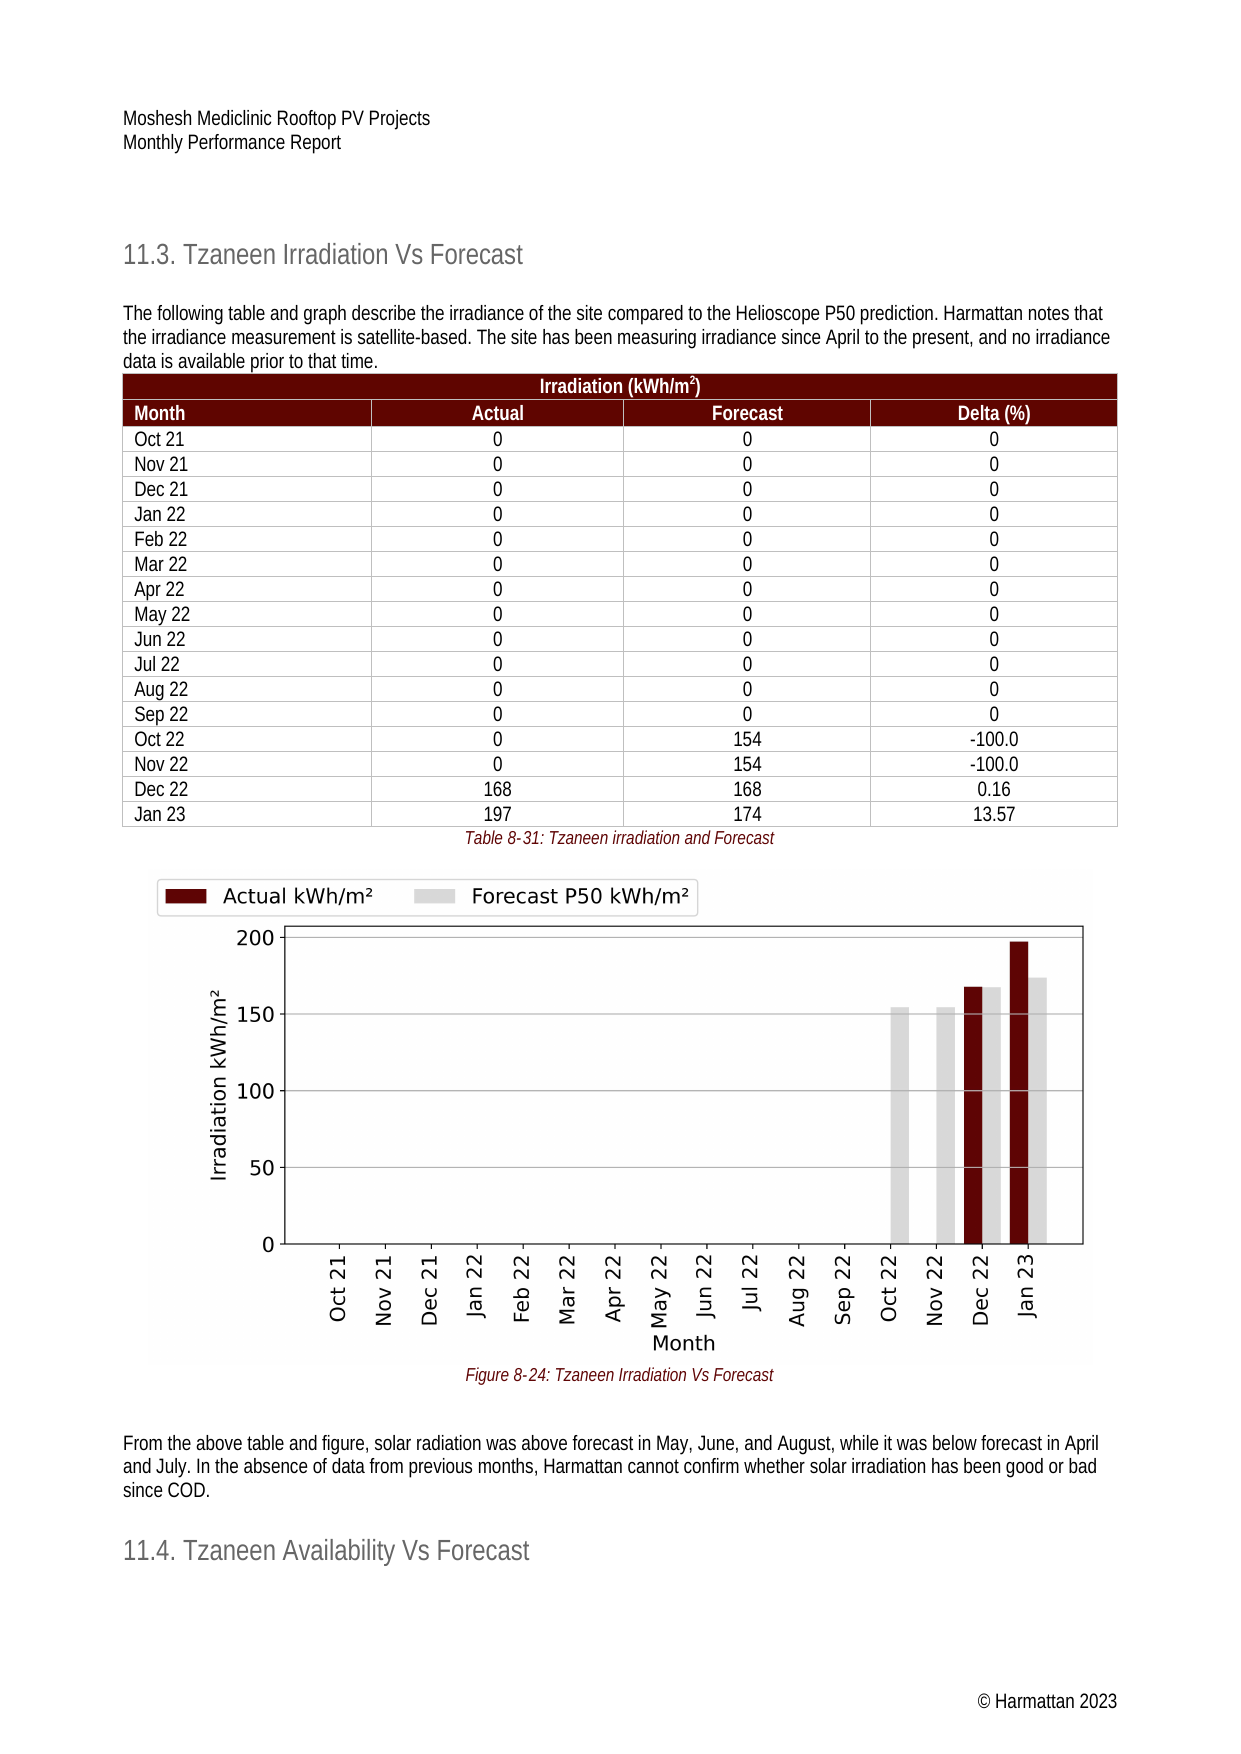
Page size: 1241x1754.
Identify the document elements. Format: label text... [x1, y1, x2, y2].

table_cell Jun 22 [123, 627, 371, 651]
table_cell 0 [871, 477, 1117, 501]
table_cell 0 [372, 652, 623, 676]
table_cell Jan 23 [123, 802, 371, 826]
table_cell 0 [624, 702, 870, 726]
table_cell 154 [624, 727, 870, 751]
table_cell Sep 22 [123, 702, 371, 726]
table_cell 0 [624, 552, 870, 576]
table_cell 0 [871, 627, 1117, 651]
table_cell 0 [871, 652, 1117, 676]
table_cell 0 [871, 427, 1117, 451]
table_cell 0 [372, 752, 623, 776]
table_cell Forecast [624, 400, 870, 426]
table_cell Nov 22 [123, 752, 371, 776]
table_cell 13.57 [871, 802, 1117, 826]
table_cell Delta (%) [871, 400, 1117, 426]
table_cell 0.16 [871, 777, 1117, 801]
table_cell 0 [624, 602, 870, 626]
table_cell Oct 21 [123, 427, 371, 451]
table_cell 0 [372, 577, 623, 601]
text From the above table and figure, solar radiation was above forecast in May, June, and August, while it was below forecast in April and July. In the absence of data from previous months, Harmattan cannot confirm whether solar irradiation has been good or bad since COD. [123, 1431, 1117, 1502]
table_cell 0 [871, 502, 1117, 526]
table_cell Aug 22 [123, 677, 371, 701]
table_cell 0 [624, 452, 870, 476]
table_cell -100.0 [871, 752, 1117, 776]
table_cell Mar 22 [123, 552, 371, 576]
table_cell 0 [372, 527, 623, 551]
subtitle Tzaneen Irradiation Vs Forecast [123, 237, 1117, 270]
table_cell Apr 22 [123, 577, 371, 601]
table_cell 0 [624, 627, 870, 651]
table_cell 0 [871, 452, 1117, 476]
table_cell 168 [624, 777, 870, 801]
table_cell 0 [871, 527, 1117, 551]
table_cell 0 [624, 477, 870, 501]
table_cell 174 [624, 802, 870, 826]
table_cell May 22 [123, 602, 371, 626]
table_cell Dec 22 [123, 777, 371, 801]
table_cell 0 [372, 727, 623, 751]
table_cell 0 [871, 677, 1117, 701]
table_cell Oct 22 [123, 727, 371, 751]
table_cell 0 [372, 477, 623, 501]
table_cell 168 [372, 777, 623, 801]
table_cell 0 [624, 577, 870, 601]
table_cell 0 [624, 527, 870, 551]
table_cell Dec 21 [123, 477, 371, 501]
table_cell Jul 22 [123, 652, 371, 676]
table_cell 0 [871, 602, 1117, 626]
table_cell 0 [624, 502, 870, 526]
table_cell 154 [624, 752, 870, 776]
table_cell Month [123, 400, 371, 426]
text The following table and graph describe the irradiance of the site compared to the Helioscope P50 prediction. Harmattan notes that the irradiance measurement is satellite-based. The site has been measuring irradiance since April to the present, and no irradiance data is available prior to that time. [123, 301, 1117, 372]
table_cell 197 [372, 802, 623, 826]
table_cell 0 [372, 502, 623, 526]
table_cell Jan 22 [123, 502, 371, 526]
table_cell 0 [372, 452, 623, 476]
table_cell 0 [372, 602, 623, 626]
table_header Irradiation (kWh/m2) [123, 374, 1117, 399]
table_cell -100.0 [871, 727, 1117, 751]
subtitle Tzaneen Availability Vs Forecast [123, 1533, 1117, 1566]
table_cell 0 [624, 677, 870, 701]
table_cell 0 [372, 702, 623, 726]
table_cell 0 [624, 652, 870, 676]
table_cell Nov 21 [123, 452, 371, 476]
table_cell 0 [372, 627, 623, 651]
picture [147, 869, 1093, 1365]
table_cell 0 [372, 552, 623, 576]
table_cell Feb 22 [123, 527, 371, 551]
table_cell 0 [871, 552, 1117, 576]
table_cell 0 [624, 427, 870, 451]
table_cell 0 [871, 577, 1117, 601]
table_cell 0 [871, 702, 1117, 726]
table_cell 0 [372, 677, 623, 701]
table_cell 0 [372, 427, 623, 451]
table_cell Actual [372, 400, 623, 426]
